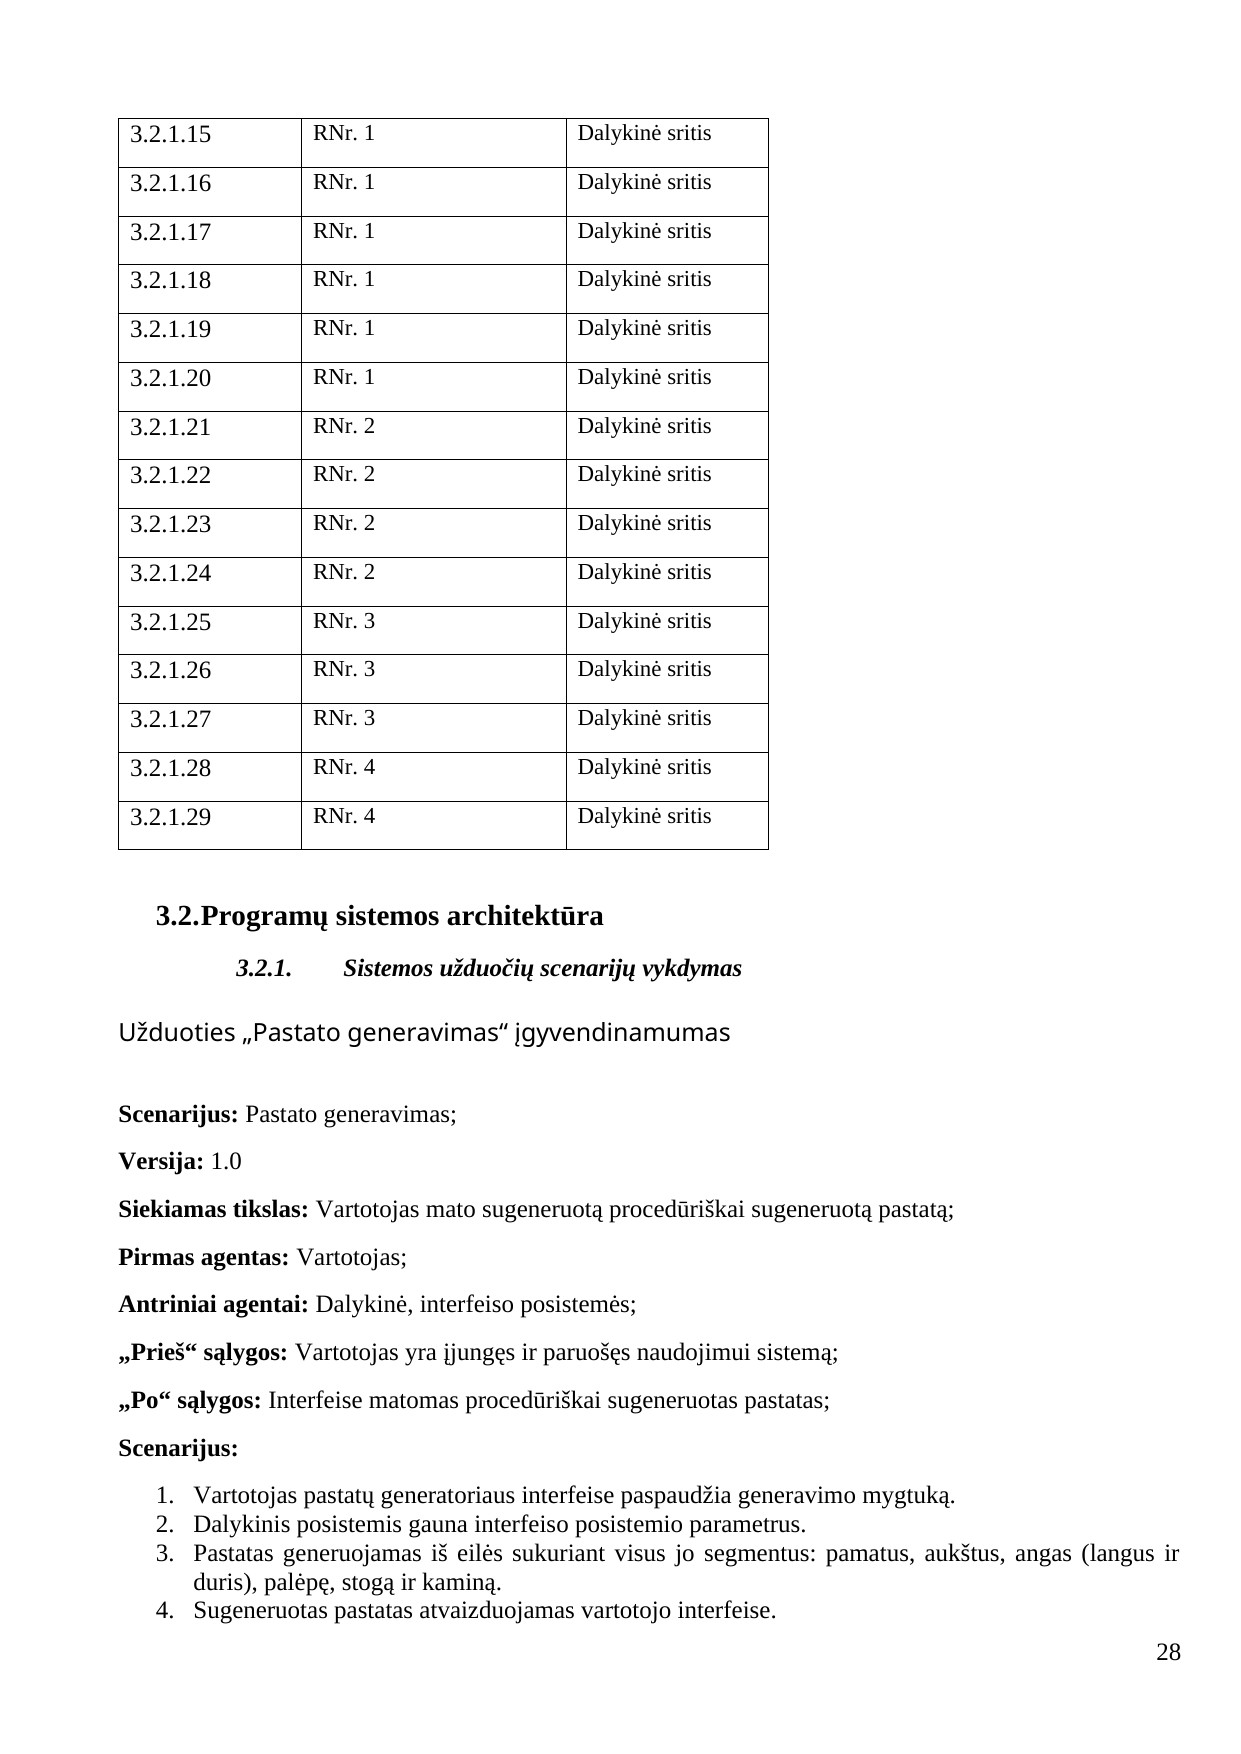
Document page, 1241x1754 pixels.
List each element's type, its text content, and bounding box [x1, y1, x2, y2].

table_cell RNr. 1 [302, 314, 566, 362]
table_cell Dalykinė sritis [567, 265, 768, 313]
table_cell RNr. 3 [302, 704, 566, 752]
table_cell RNr. 2 [302, 412, 566, 459]
table_cell RNr. 1 [302, 363, 566, 411]
table_cell RNr. 2 [302, 509, 566, 557]
text Siekiamas tikslas: Vartotojas mato sugeneruotą procedūriškai sugeneruotą pastatą; [118, 1194, 1181, 1223]
table_cell 3.2.1.27 [119, 704, 301, 752]
table_cell RNr. 3 [302, 655, 566, 703]
table_cell RNr. 1 [302, 168, 566, 216]
table_cell 3.2.1.17 [119, 217, 301, 264]
table_cell 3.2.1.21 [119, 412, 301, 459]
table_cell 3.2.1.25 [119, 607, 301, 654]
table_cell Dalykinė sritis [567, 558, 768, 606]
table_cell RNr. 1 [302, 265, 566, 313]
table_cell 3.2.1.16 [119, 168, 301, 216]
table_cell Dalykinė sritis [567, 119, 768, 167]
list Dalykinis posistemis gauna interfeiso posistemio parametrus. [156, 1509, 1181, 1538]
table_cell 3.2.1.29 [119, 802, 301, 849]
table_cell Dalykinė sritis [567, 704, 768, 752]
subtitle Sistemos užduočių scenarijų vykdymas [236, 953, 1181, 981]
table_cell Dalykinė sritis [567, 168, 768, 216]
table_cell Dalykinė sritis [567, 509, 768, 557]
text Pirmas agentas: Vartotojas; [118, 1242, 1181, 1271]
table_cell 3.2.1.24 [119, 558, 301, 606]
table_cell 3.2.1.22 [119, 460, 301, 508]
table_cell RNr. 2 [302, 460, 566, 508]
text Versija: 1.0 [118, 1146, 1181, 1175]
text Antriniai agentai: Dalykinė, interfeiso posistemės; [118, 1289, 1181, 1318]
text „Prieš“ sąlygos: Vartotojas yra įjungęs ir paruošęs naudojimui sistemą; [118, 1337, 1181, 1366]
text Scenarijus: [118, 1433, 1181, 1461]
table_cell 3.2.1.28 [119, 753, 301, 801]
subtitle Užduoties „Pastato generavimas“ įgyvendinamumas [118, 1014, 1181, 1048]
list Sugeneruotas pastatas atvaizduojamas vartotojo interfeise. [156, 1595, 1181, 1624]
list Pastatas generuojamas iš eilės sukuriant visus jo segmentus: pamatus, aukštus, angas (langus ir duris), palėpę, stogą ir kaminą. [156, 1538, 1181, 1595]
table_cell Dalykinė sritis [567, 802, 768, 849]
table_cell RNr. 4 [302, 753, 566, 801]
table_cell Dalykinė sritis [567, 460, 768, 508]
table_cell Dalykinė sritis [567, 363, 768, 411]
list Vartotojas pastatų generatoriaus interfeise paspaudžia generavimo mygtuką. [156, 1480, 1181, 1509]
text „Po“ sąlygos: Interfeise matomas procedūriškai sugeneruotas pastatas; [118, 1385, 1181, 1414]
table_cell 3.2.1.26 [119, 655, 301, 703]
table_cell RNr. 3 [302, 607, 566, 654]
table_cell Dalykinė sritis [567, 753, 768, 801]
table_cell RNr. 4 [302, 802, 566, 849]
table_cell RNr. 2 [302, 558, 566, 606]
table_cell 3.2.1.15 [119, 119, 301, 167]
table_cell 3.2.1.18 [119, 265, 301, 313]
table_cell 3.2.1.23 [119, 509, 301, 557]
table_cell Dalykinė sritis [567, 607, 768, 654]
table_cell RNr. 1 [302, 119, 566, 167]
table_cell 3.2.1.20 [119, 363, 301, 411]
table_cell Dalykinė sritis [567, 217, 768, 264]
table_cell Dalykinė sritis [567, 314, 768, 362]
subtitle Programų sistemos architektūra [156, 898, 1181, 932]
table_cell Dalykinė sritis [567, 655, 768, 703]
text Scenarijus: Pastato generavimas; [118, 1099, 1181, 1127]
table_cell Dalykinė sritis [567, 412, 768, 459]
table_cell RNr. 1 [302, 217, 566, 264]
table_cell 3.2.1.19 [119, 314, 301, 362]
